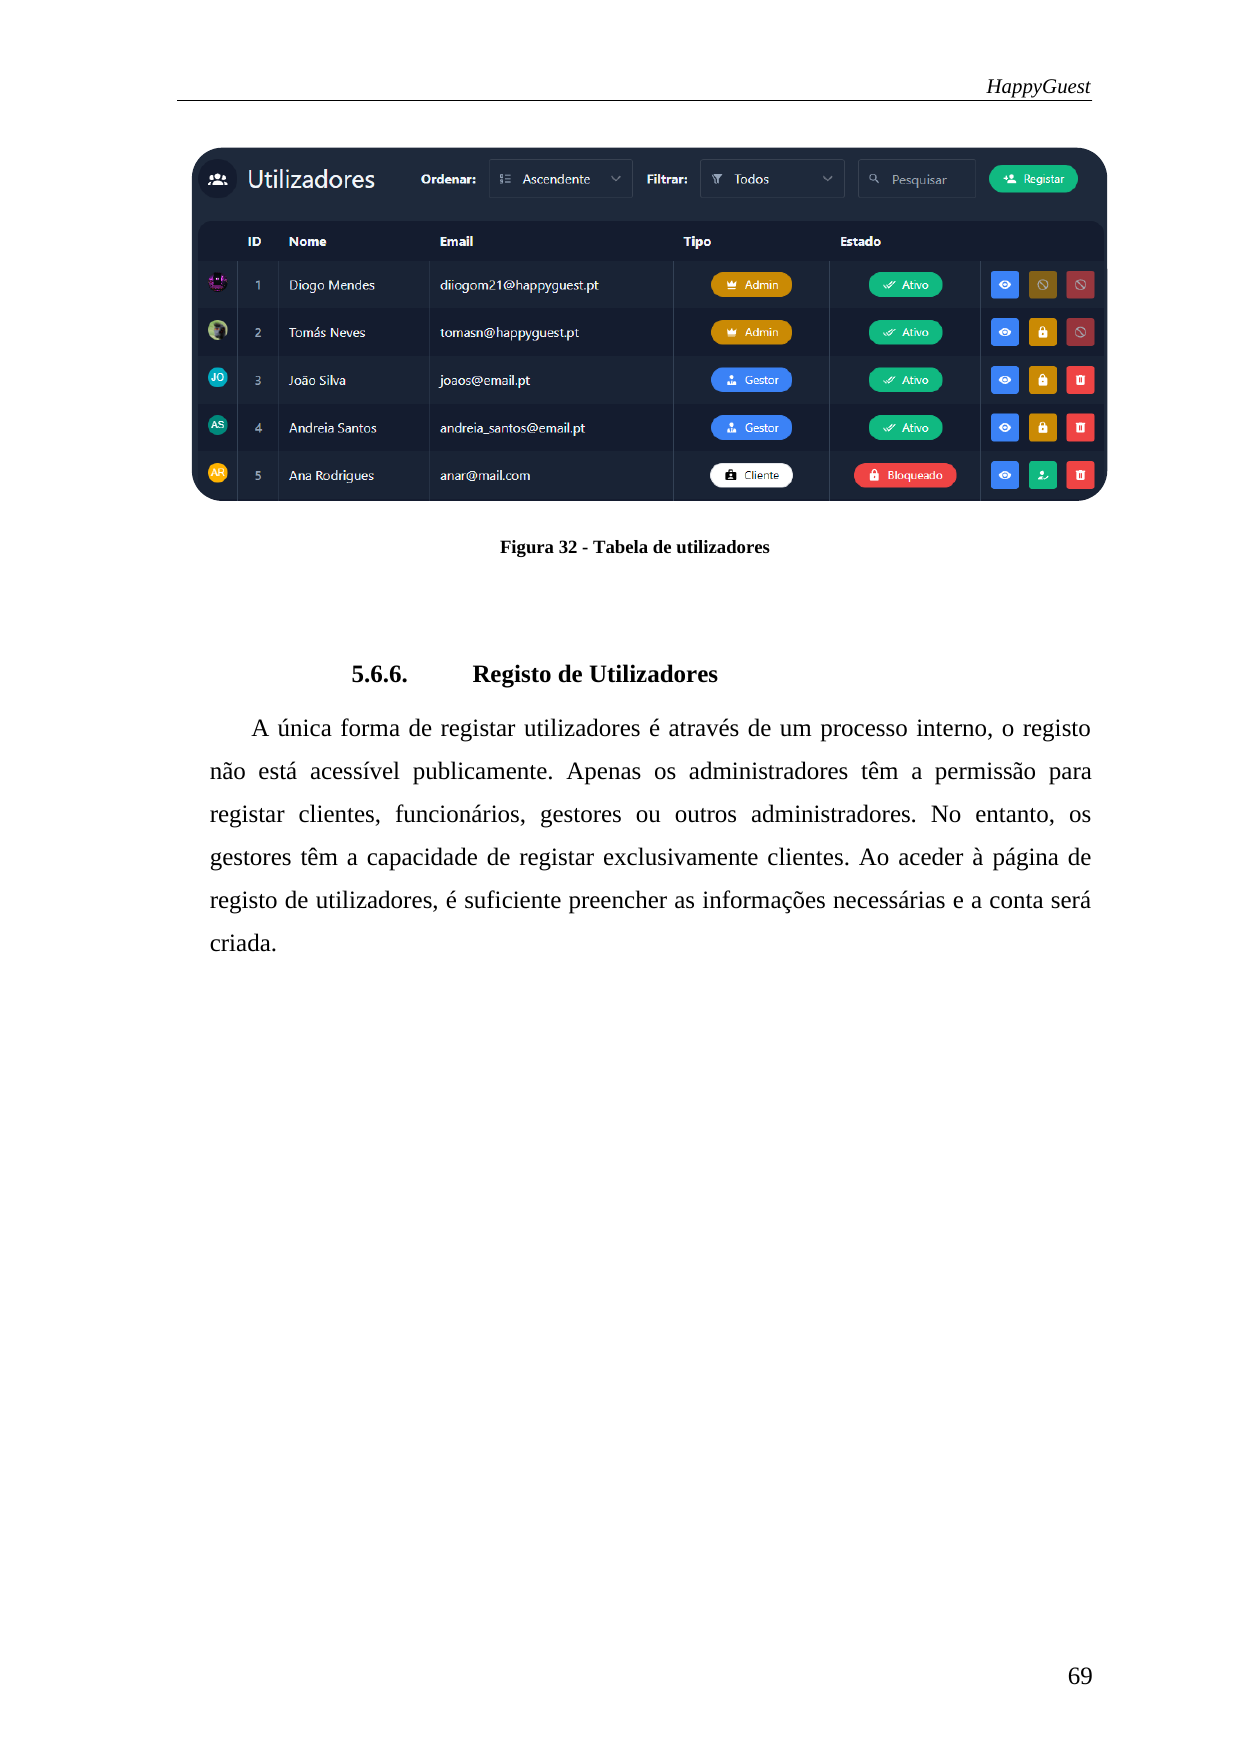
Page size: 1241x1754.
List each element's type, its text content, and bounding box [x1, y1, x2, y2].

text A única forma de registar utilizadores é através de um processo interno, o registo não está acessível publicamente. Apenas os administradores têm a permissão para registar clientes, funcionários, gestores ou outros administradores. No entanto, os gestores têm a capacidade de registar exclusivamente clientes. Ao aceder à página de registo de utilizadores, é suficiente preencher as informações necessárias e a conta será criada. [209, 713, 1092, 957]
subtitle Registo de Utilizadores [310, 659, 1092, 688]
text Figura 32 - Tabela de utilizadores [177, 536, 1092, 558]
picture [191, 147, 1108, 501]
